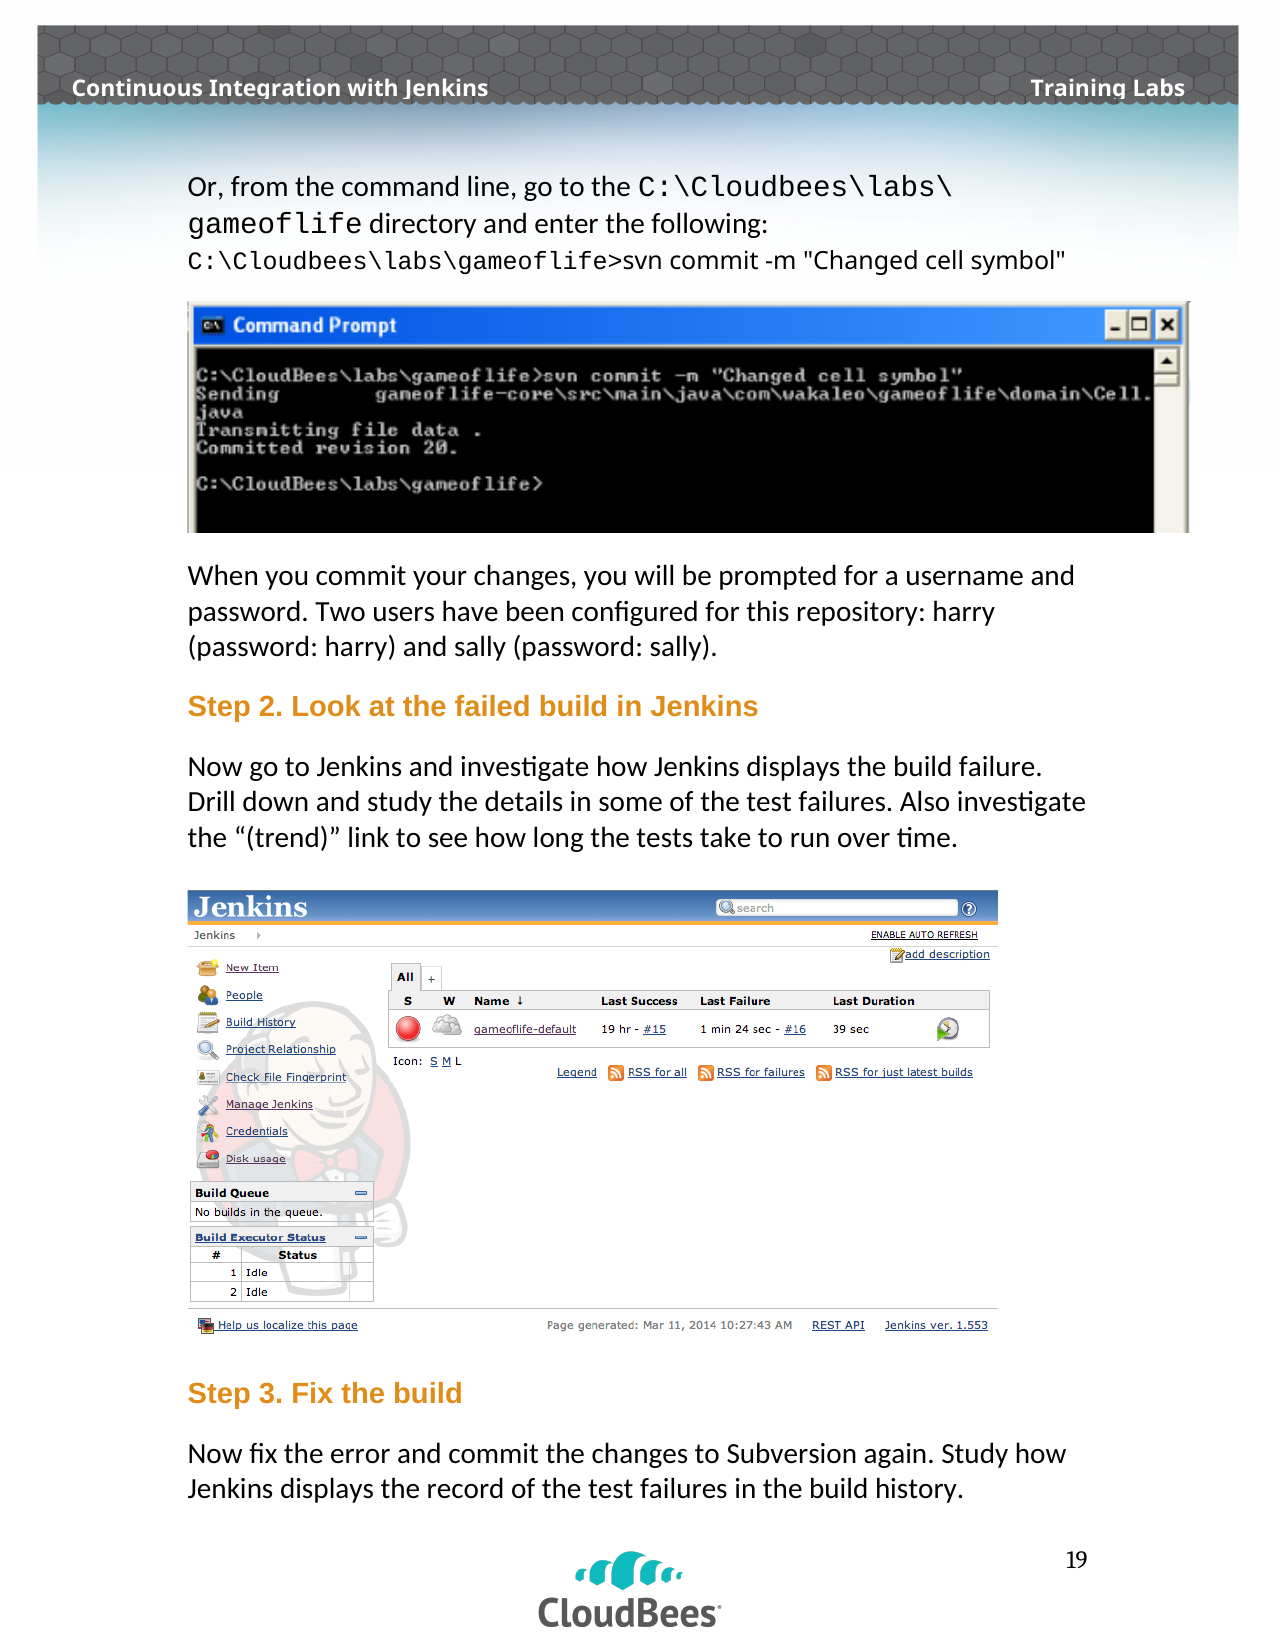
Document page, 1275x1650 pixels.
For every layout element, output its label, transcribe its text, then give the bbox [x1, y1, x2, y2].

picture [0, 0, 1275, 533]
text When you commit your changes, you will be prompted for a username and password. Two users have been configured for this repository: harry (password: harry) and sally (password: sally). [187, 557, 1087, 664]
text Now go to Jenkins and investigate how Jenkins displays the build failure. Drill down and study the details in some of the test failures. Also investigate the “(trend)” link to see how long the tests take to run over time. [187, 748, 1087, 854]
subtitle Step 2. Look at the failed build in Jenkins [187, 689, 1087, 723]
picture [187, 890, 998, 1352]
subtitle Step 3. Fix the build [187, 1376, 1087, 1410]
text C:\Cloudbees\labs\gameoflife>svn commit -m "Changed cell symbol" [187, 242, 1087, 277]
picture [525, 1538, 729, 1650]
text Or, from the command line, go to the C:\Cloudbees\labs\gameoflife directory and enter the following: [187, 168, 1087, 242]
text Now fix the error and commit the changes to Subversion again. Study how Jenkins displays the record of the test failures in the build history. [187, 1435, 1087, 1506]
